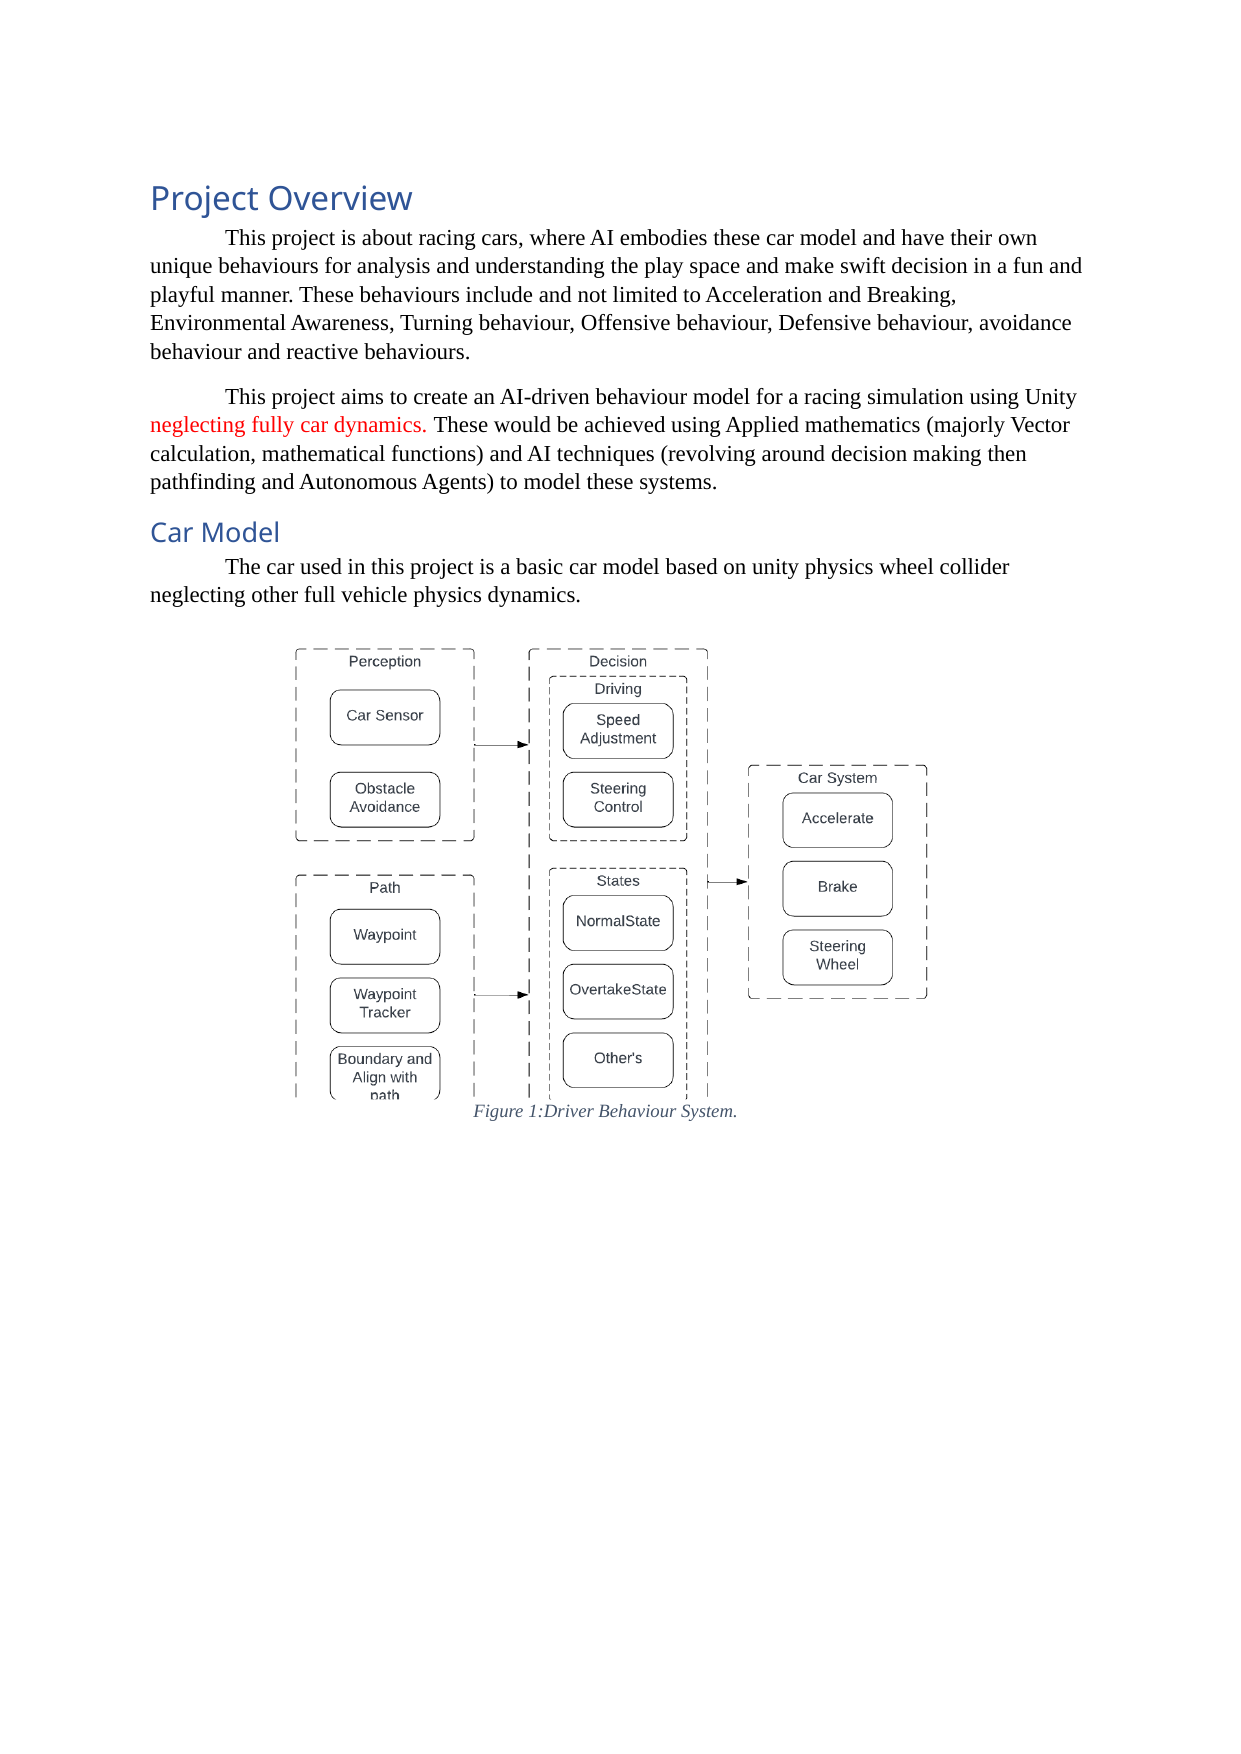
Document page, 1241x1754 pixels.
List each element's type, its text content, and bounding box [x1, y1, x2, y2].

subtitle Car Model [150, 513, 1090, 550]
text This project aims to create an AI-driven behaviour model for a racing simulation using Unity neglecting fully car dynamics. These would be achieved using Applied mathematics (majorly Vector calculation, mathematical functions) and AI techniques (revolving around decision making then pathfinding and Autonomous Agents) to model these systems. [150, 383, 1090, 494]
text This project is about racing cars, where AI embodies these car model and have their own unique behaviours for analysis and understanding the play space and make swift decision in a fun and playful manner. These behaviours include and not limited to Acceleration and Breaking, Environmental Awareness, Turning behaviour, Offensive behaviour, Defensive behaviour, avoidance behaviour and reactive behaviours. [150, 224, 1090, 364]
picture [268, 622, 954, 1142]
subtitle Project Overview [150, 175, 1090, 220]
text The car used in this project is a basic car model based on unity physics wheel collider neglecting other full vehicle physics dynamics. [150, 553, 1090, 608]
